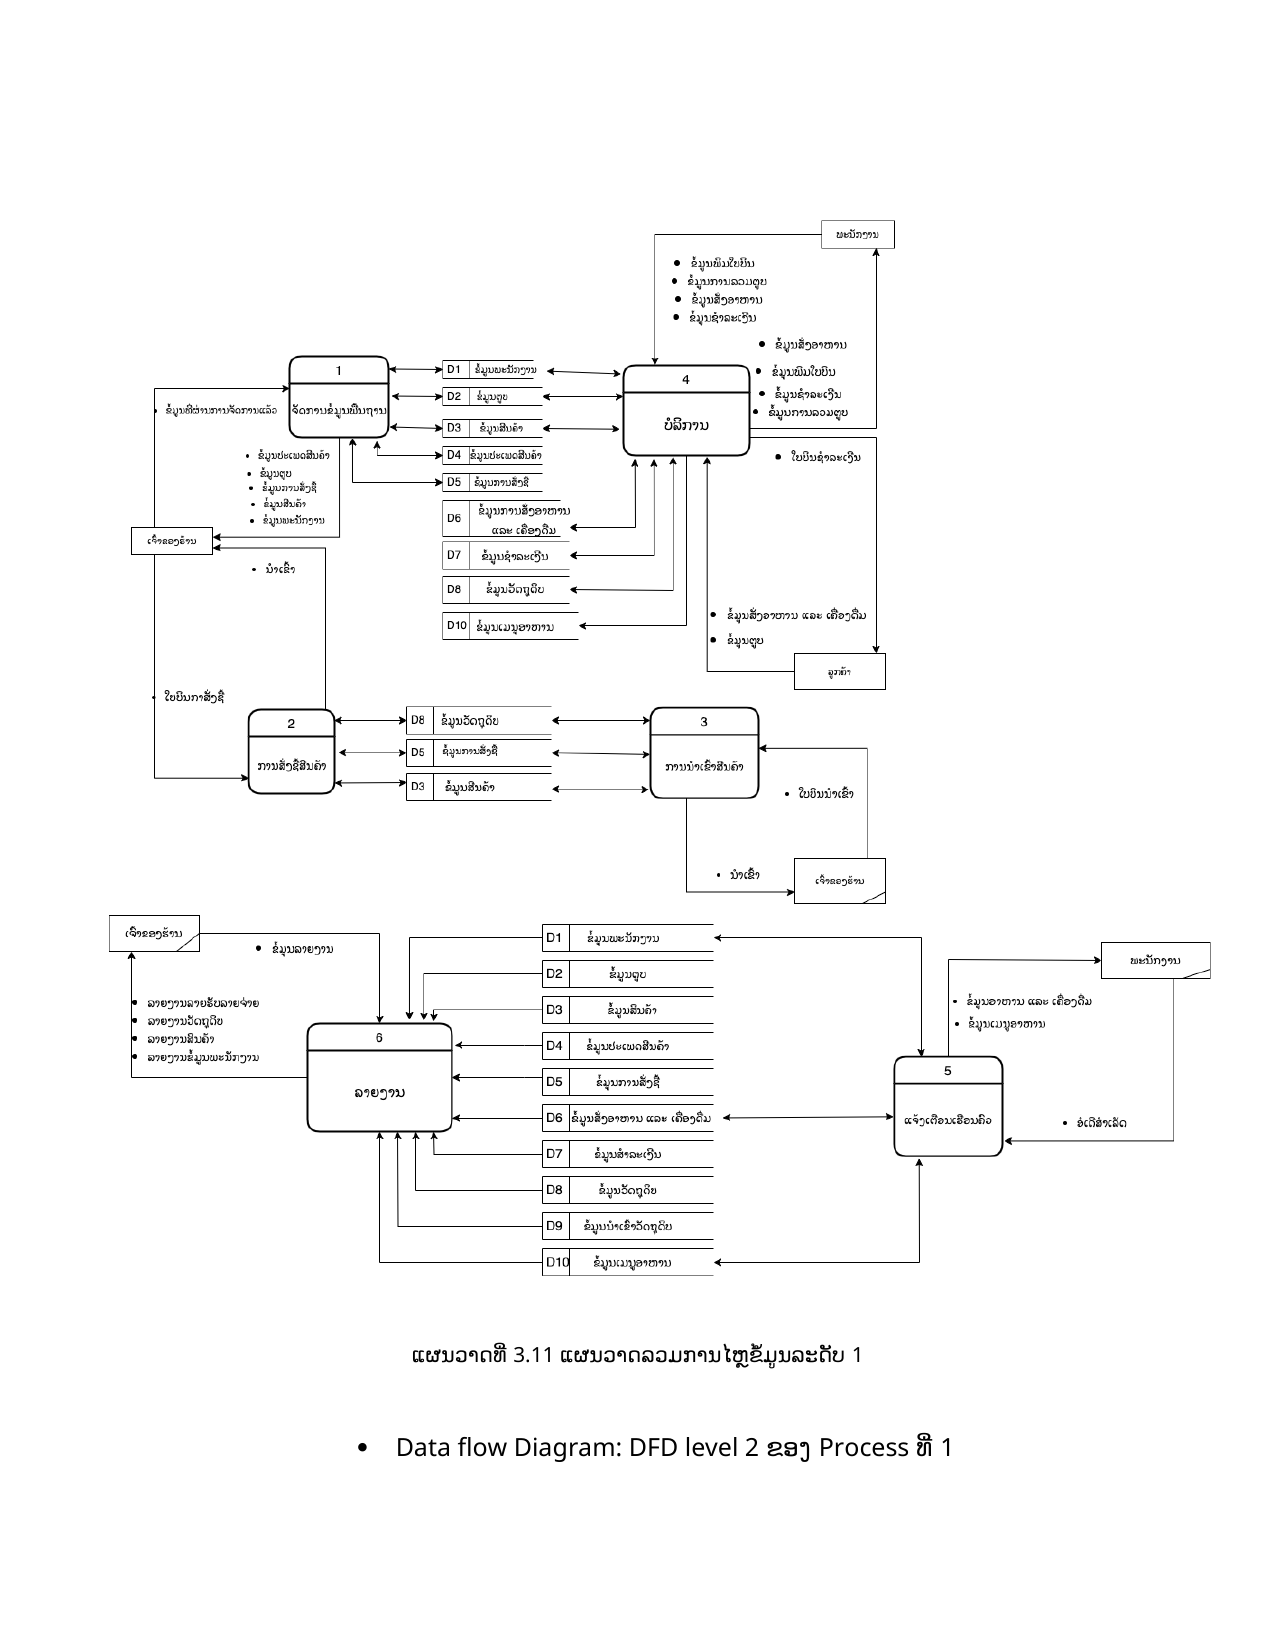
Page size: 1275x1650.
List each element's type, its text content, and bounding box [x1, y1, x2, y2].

text ແຜນວາດທີ່ 3.11 ແຜນວາດລວມການໄຫຼຂໍ້ມູນລະດັບ 1 [150, 1341, 1125, 1369]
picture [72, 193, 1235, 1299]
list Data flow Diagram: DFD level 2 ຂອງ Process ທີ່ 1 [187, 1430, 1125, 1464]
